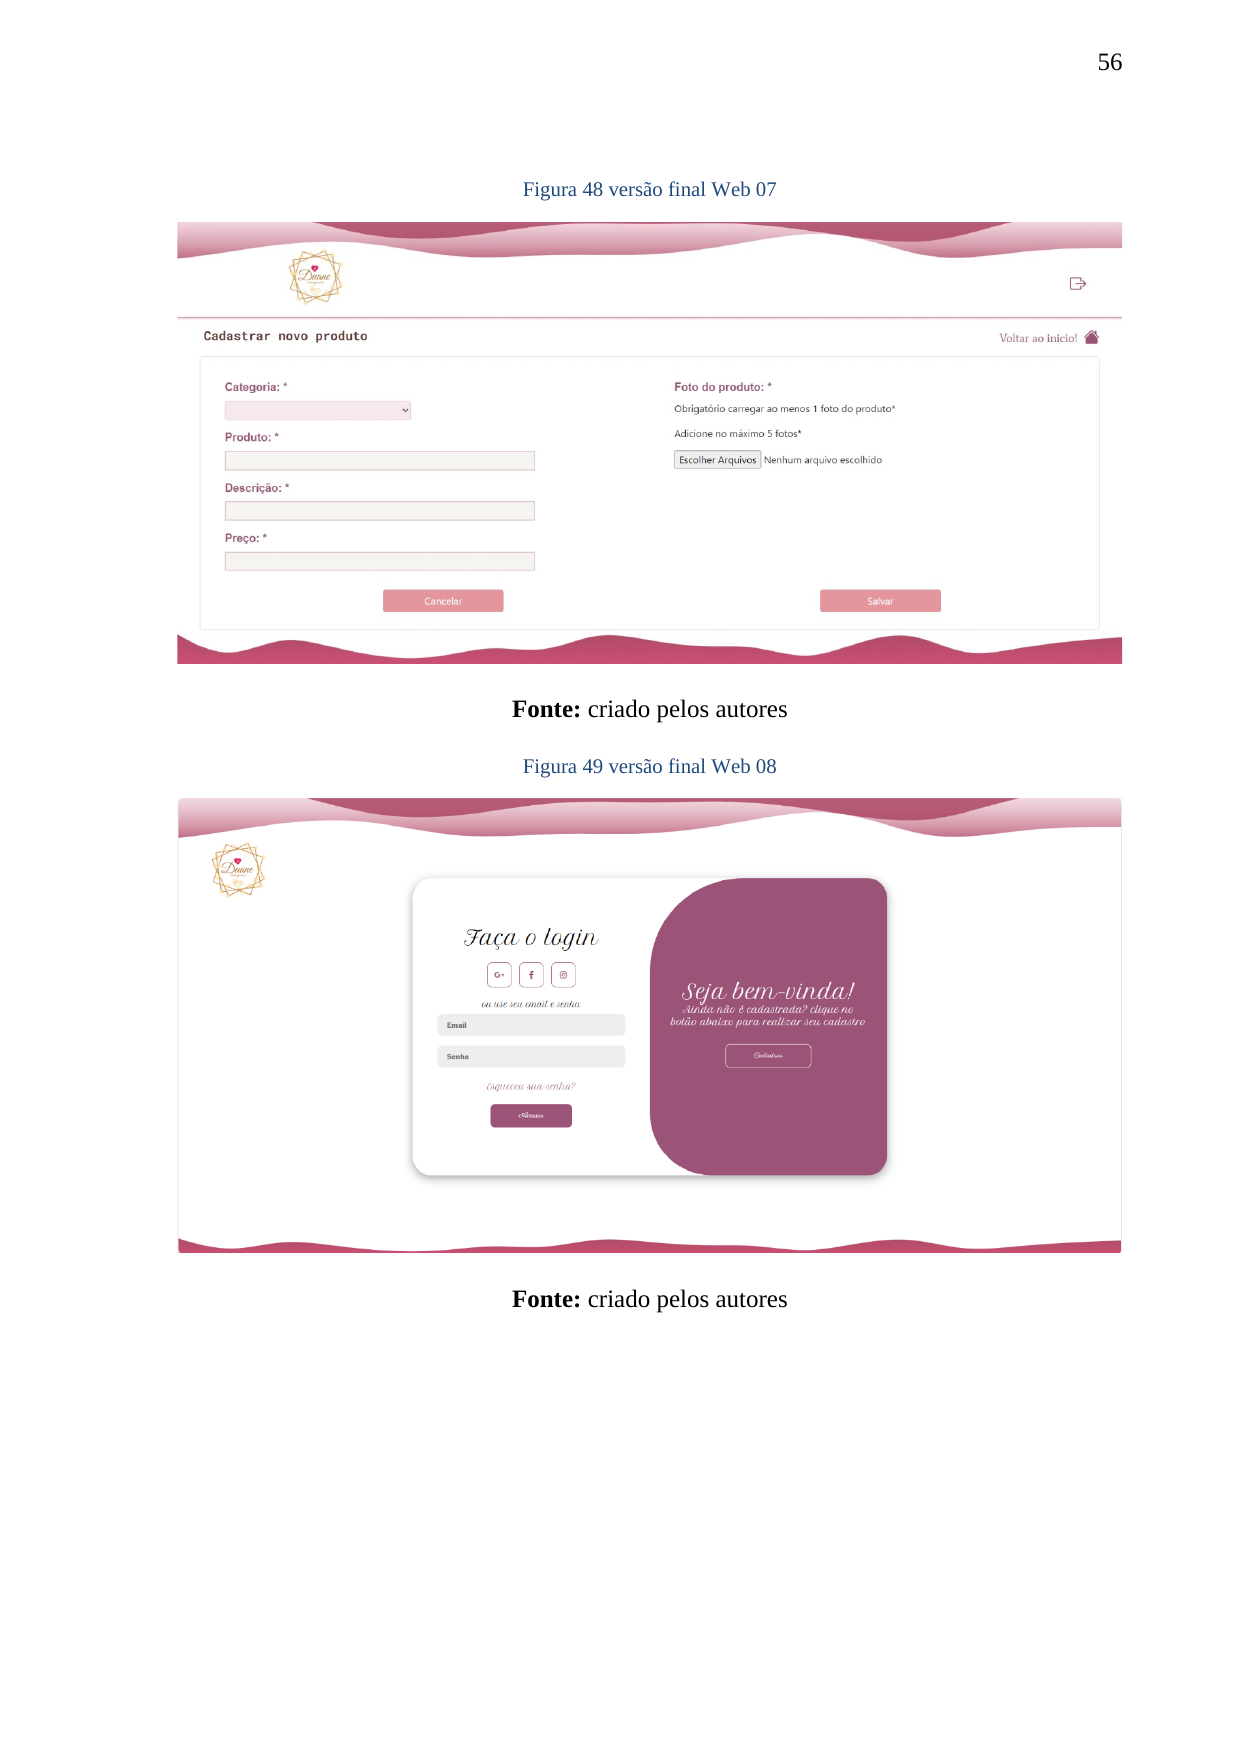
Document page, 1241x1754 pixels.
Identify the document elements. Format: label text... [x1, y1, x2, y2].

text Figura 49 versão final Web 08 [177, 754, 1122, 778]
text Fonte: criado pelos autores [177, 694, 1122, 723]
text Figura 48 versão final Web 07 [177, 177, 1122, 201]
text Fonte: criado pelos autores [177, 1284, 1122, 1312]
picture [177, 798, 1123, 1253]
picture [177, 222, 1123, 664]
